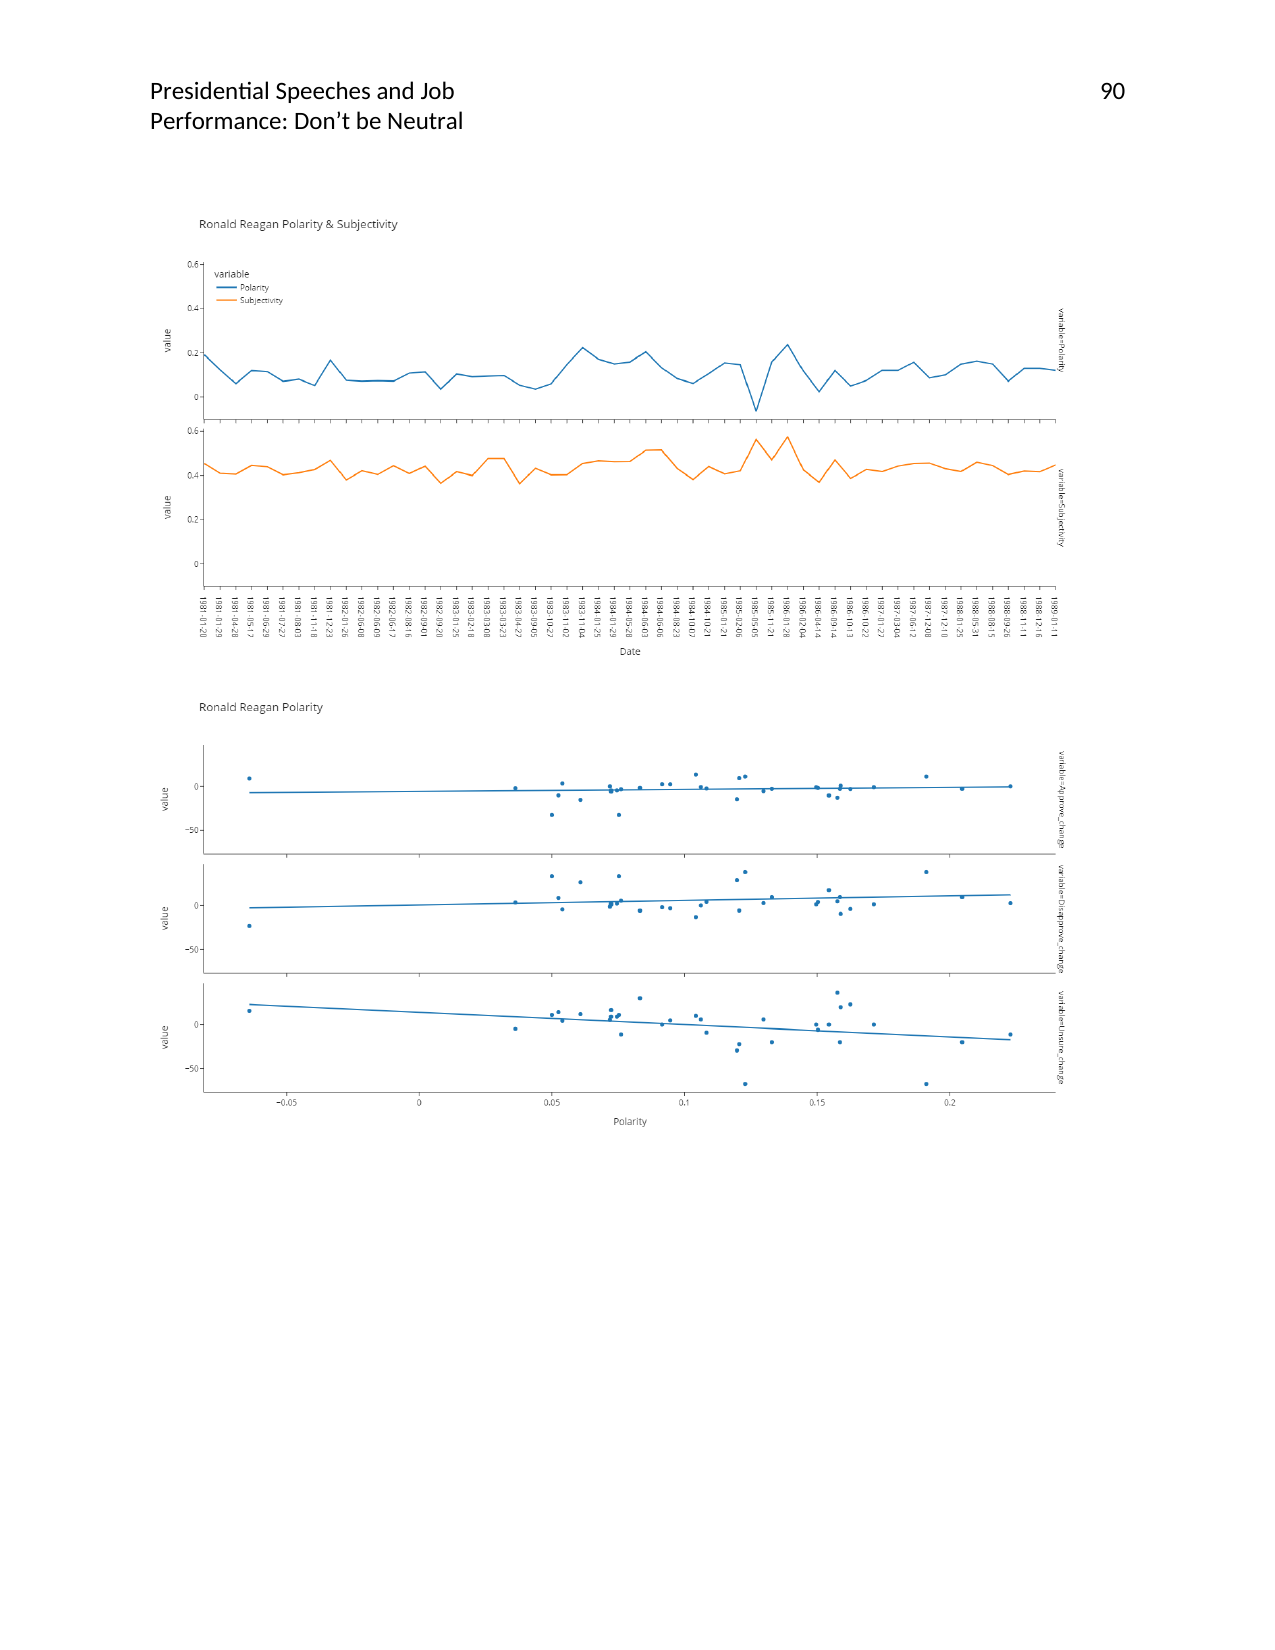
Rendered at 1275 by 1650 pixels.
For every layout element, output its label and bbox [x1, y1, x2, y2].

picture [150, 194, 1125, 662]
picture [150, 677, 1125, 1145]
